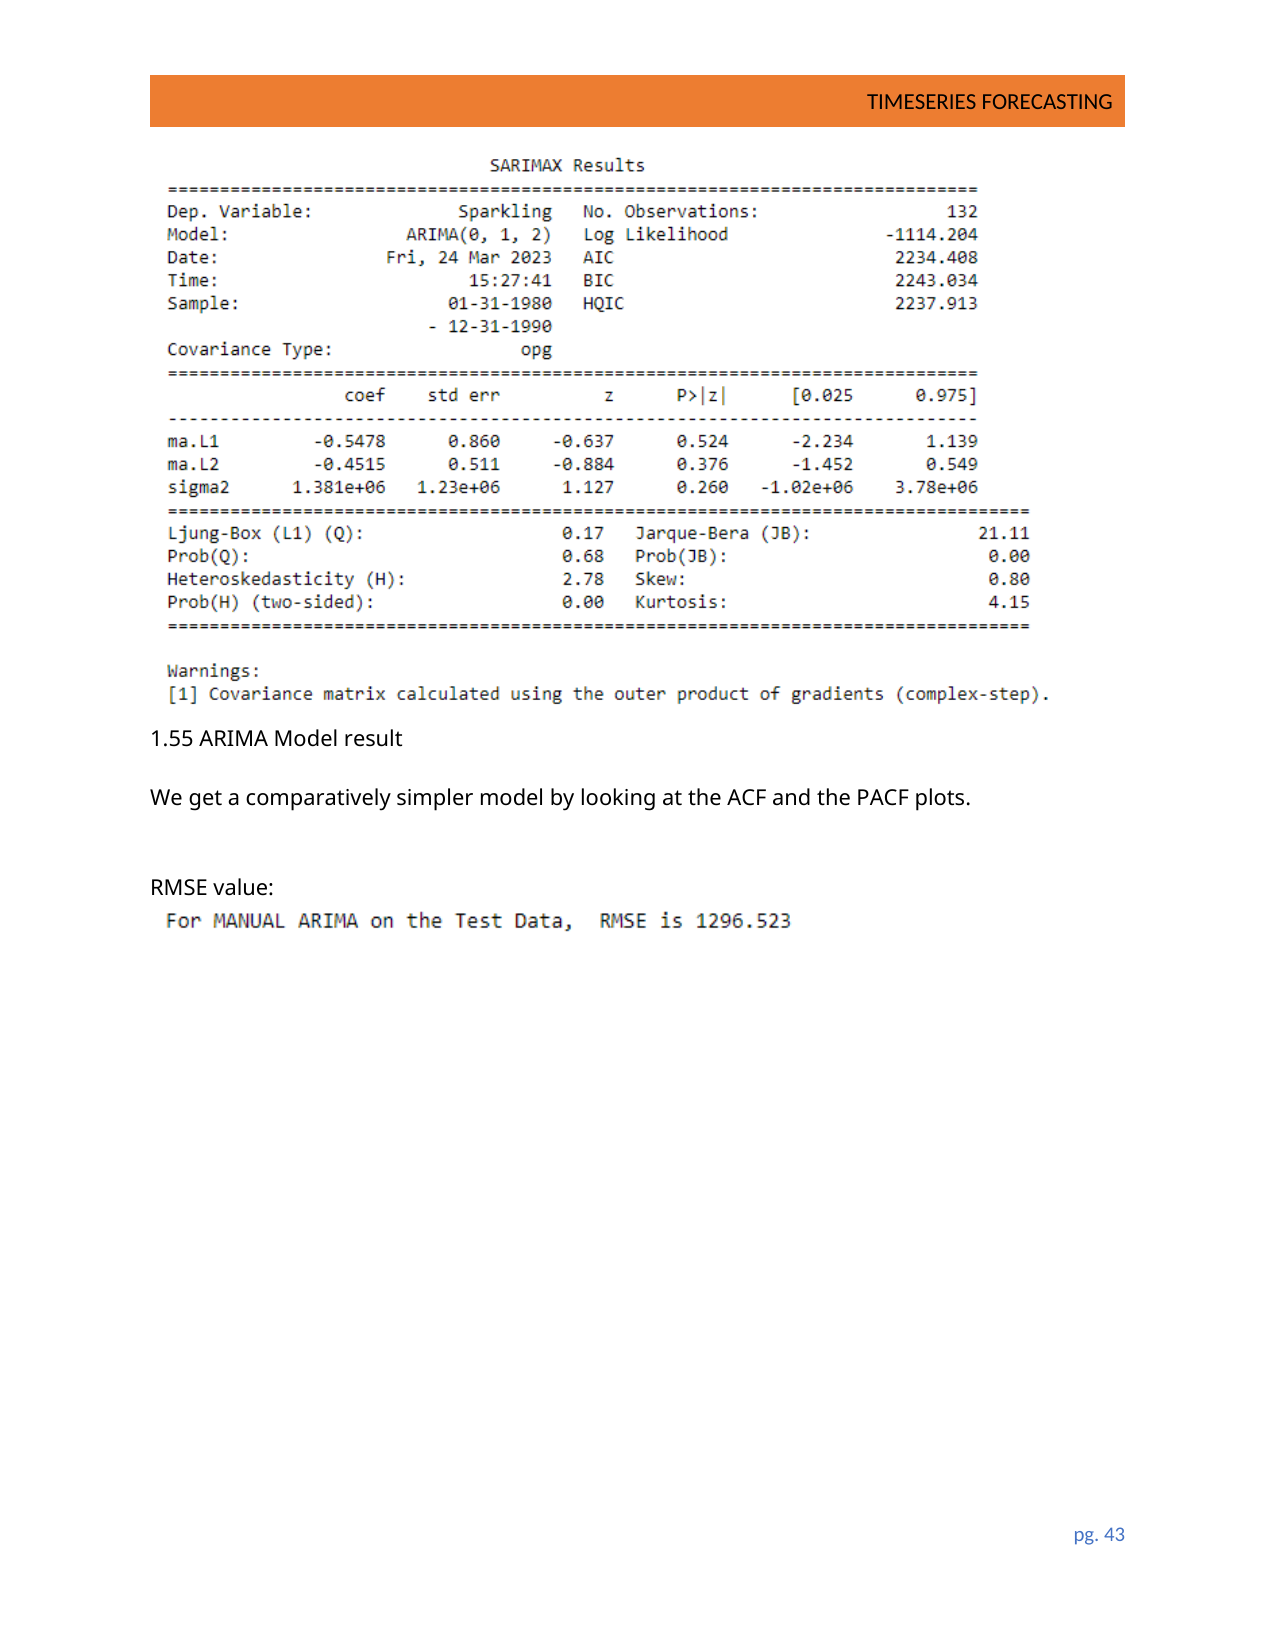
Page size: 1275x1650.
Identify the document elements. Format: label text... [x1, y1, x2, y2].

text ARIMA: 1.54 ACF and PACF plot So, we have taken alpha=0.05. In ARIMA model, p which comes from the significant lag before which the PACF plot cuts-off to 0. The MA parameter in an ARIMA model is q which comes from the significant lag before the ACF plot cuts-off to 0. By looking at the above plots, we will take the value of p and q to be 0 and 0 respectively. 1.55 ARIMA Model result We get a comparatively simpler model by looking at the ACF and the PACF plots. RMSE value: 1.56 RMSE values for Manual ARIMA and all the other models built SARIMA manual: 1.57 Graph for SARIMA at 6 dataframe [150, 723, 1125, 973]
picture [150, 155, 1125, 723]
picture [150, 901, 851, 944]
